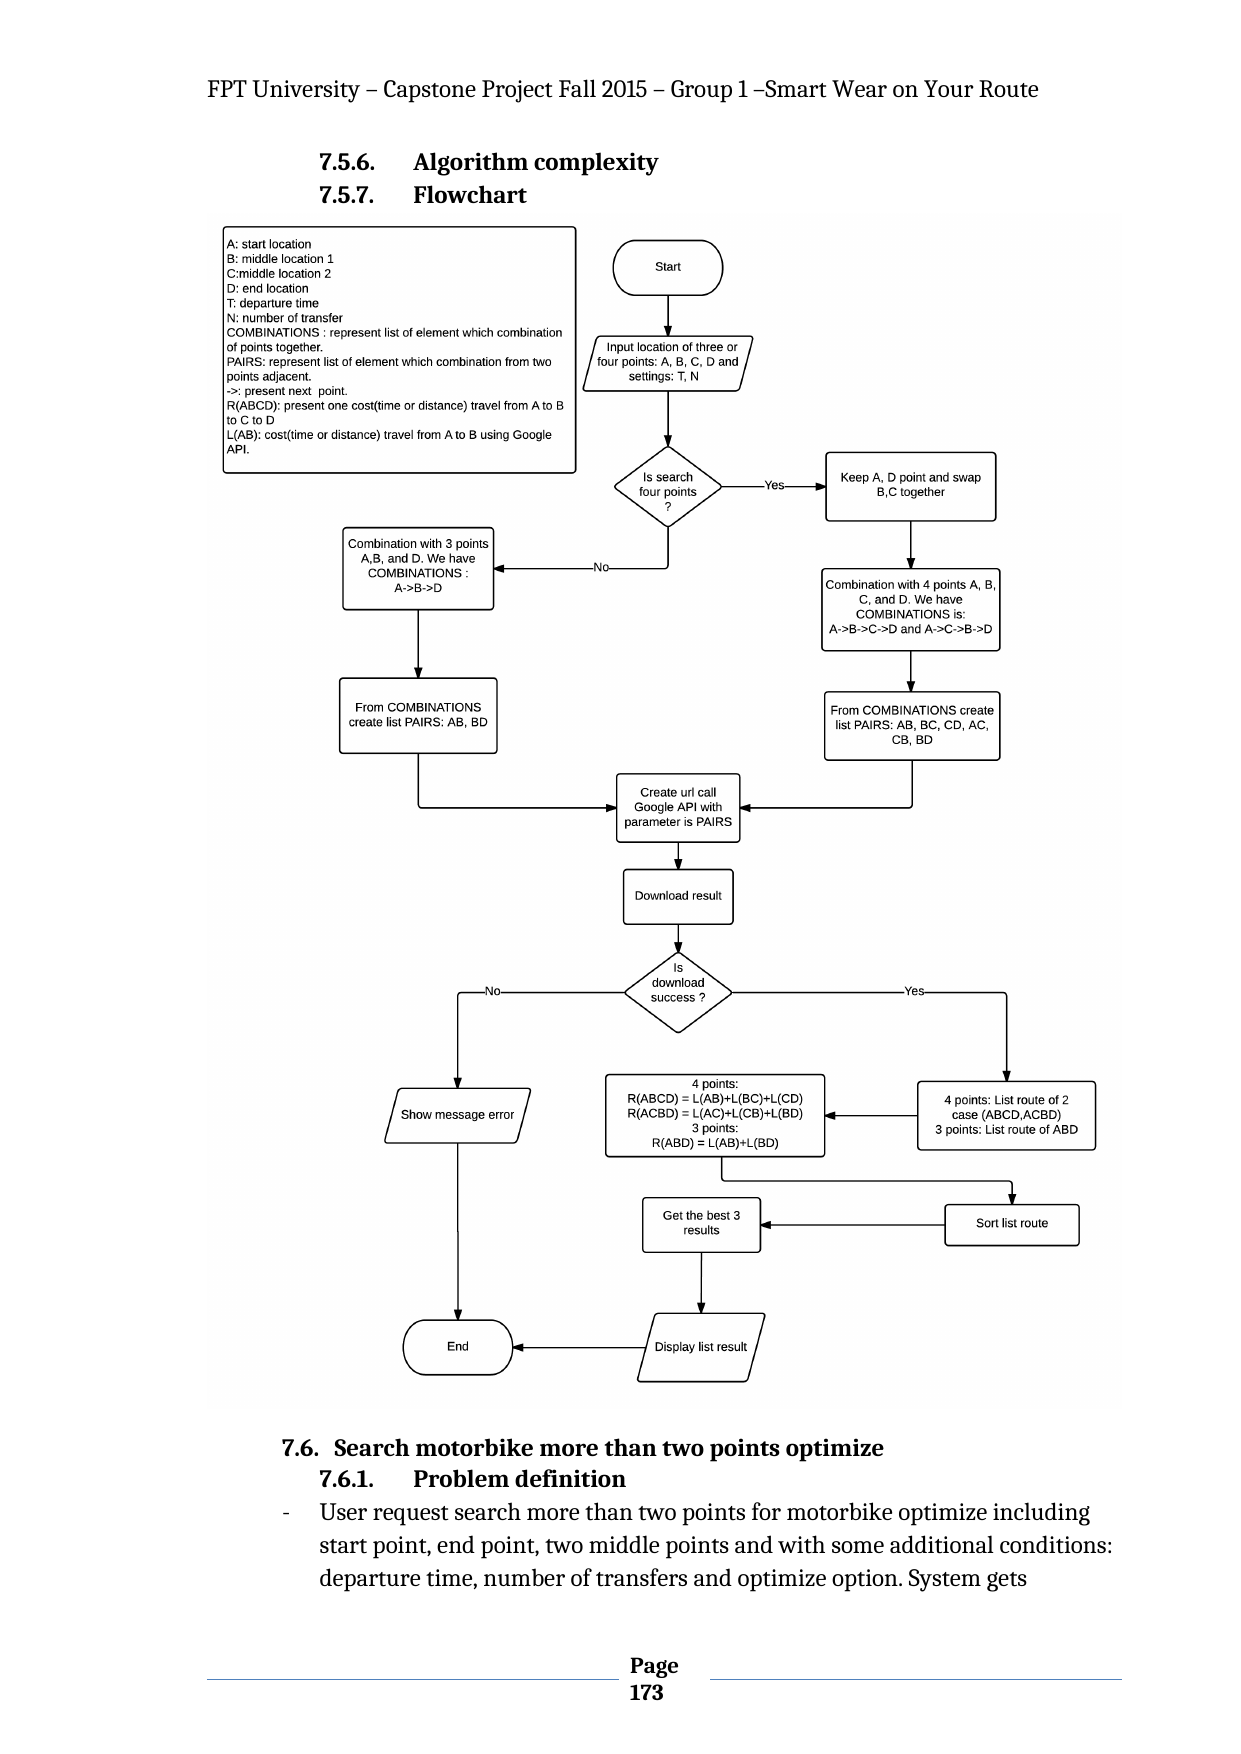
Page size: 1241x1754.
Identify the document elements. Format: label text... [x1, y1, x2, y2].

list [282, 1498, 1122, 1593]
subtitle Search motorbike more than two points optimize [282, 1434, 1122, 1462]
subtitle Problem definition [319, 1465, 1122, 1493]
subtitle Flowchart [319, 181, 1122, 209]
subtitle Algorithm complexity [319, 148, 1122, 176]
picture [206, 213, 1123, 1409]
